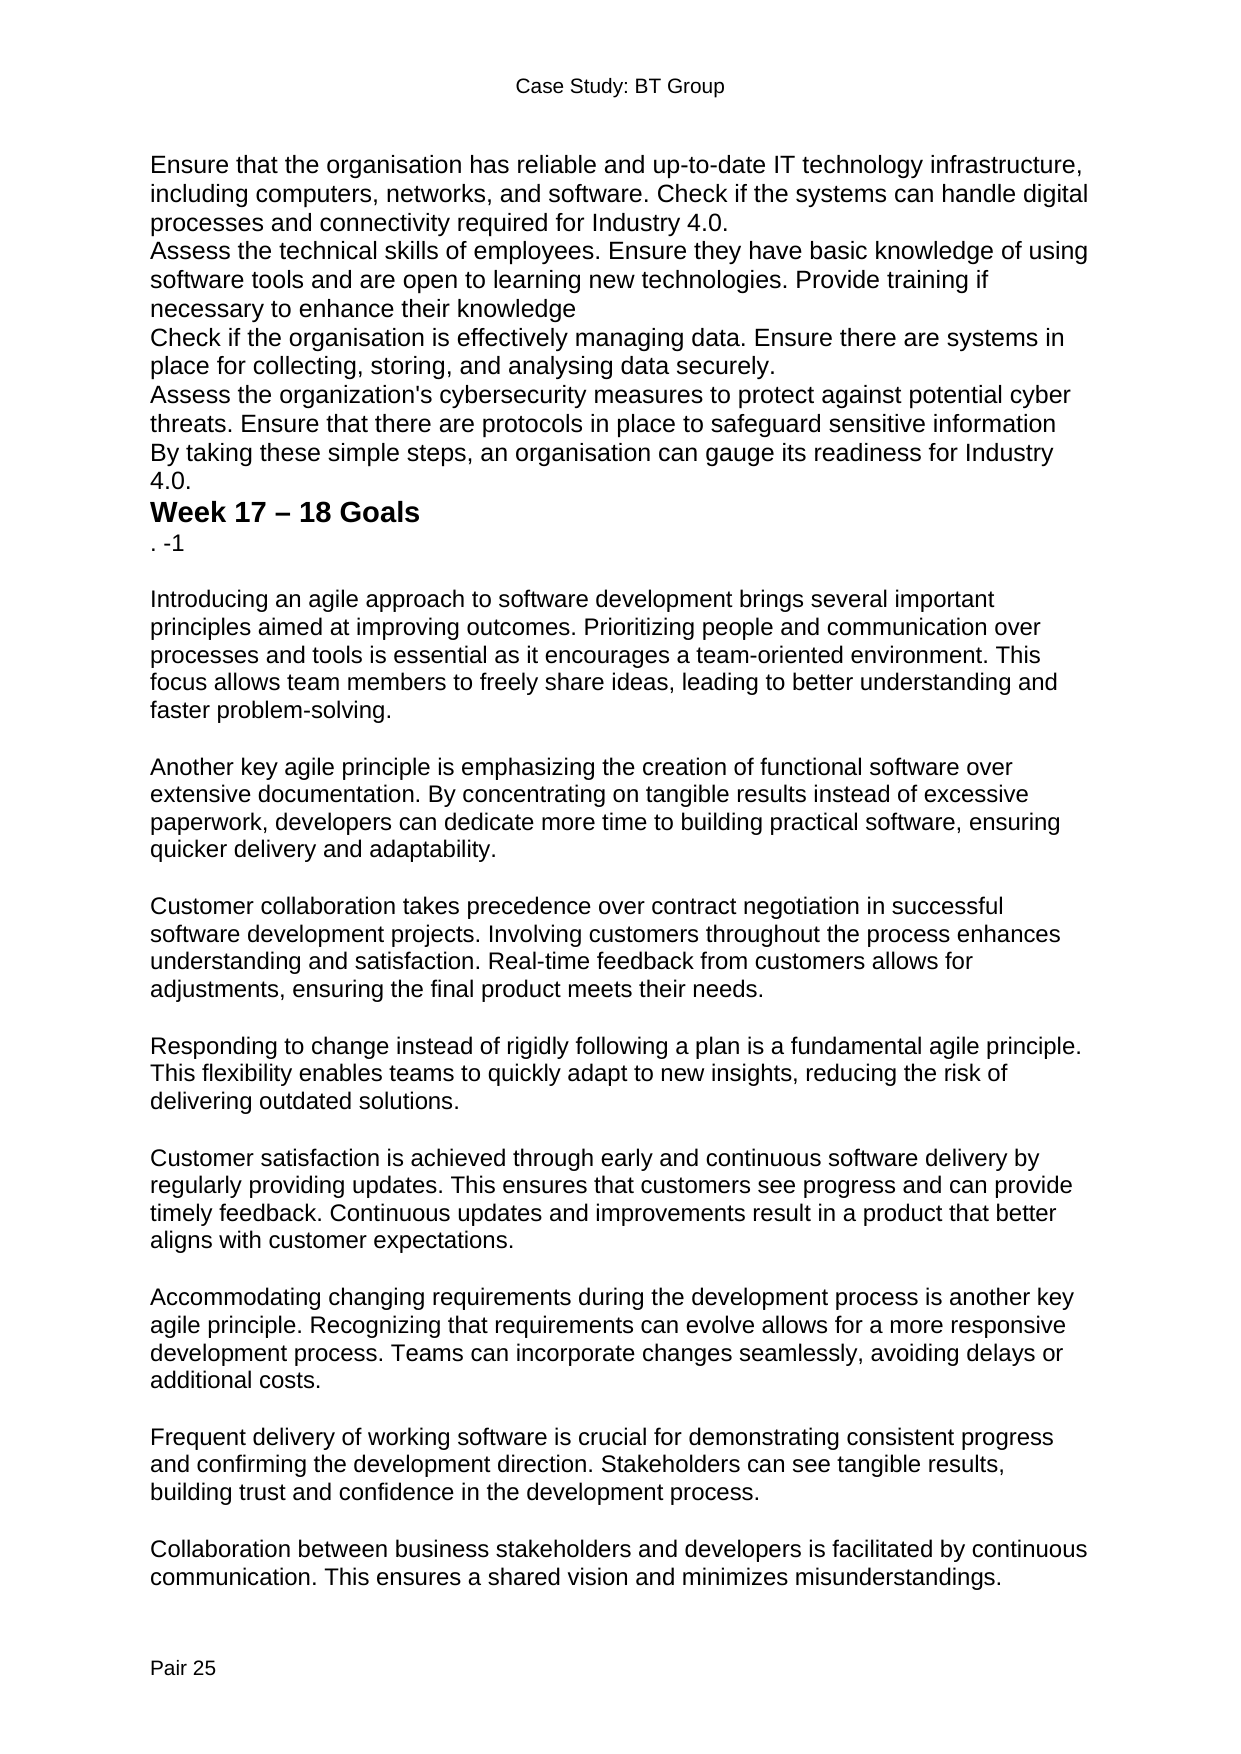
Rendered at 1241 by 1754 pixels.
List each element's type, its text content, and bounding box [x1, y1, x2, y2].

text Ensure that the organisation has reliable and up-to-date IT technology infrastructure, including computers, networks, and software. Check if the systems can handle digital processes and connectivity required for Industry 4.0. [150, 150, 1090, 236]
text . -1 [150, 528, 1090, 556]
text Week 17 – 18 Goals [150, 495, 1090, 528]
text Frequent delivery of working software is crucial for demonstrating consistent progress and confirming the development direction. Stakeholders can see tangible results, building trust and confidence in the development process. [150, 1423, 1090, 1506]
text Customer satisfaction is achieved through early and continuous software delivery by regularly providing updates. This ensures that customers see progress and can provide timely feedback. Continuous updates and improvements result in a product that better aligns with customer expectations. [150, 1144, 1090, 1254]
text Assess the technical skills of employees. Ensure they have basic knowledge of using software tools and are open to learning new technologies. Provide training if necessary to enhance their knowledge [150, 236, 1090, 322]
text Check if the organisation is effectively managing data. Ensure there are systems in place for collecting, storing, and analysing data securely. [150, 322, 1090, 380]
text Accommodating changing requirements during the development process is another key agile principle. Recognizing that requirements can evolve allows for a more responsive development process. Teams can incorporate changes seamlessly, avoiding delays or additional costs. [150, 1283, 1090, 1394]
text Responding to change instead of rigidly following a plan is a fundamental agile principle. This flexibility enables teams to quickly adapt to new insights, reducing the risk of delivering outdated solutions. [150, 1032, 1090, 1114]
text Assess the organization's cybersecurity measures to protect against potential cyber threats. Ensure that there are protocols in place to safeguard sensitive information [150, 380, 1090, 437]
text Another key agile principle is emphasizing the creation of functional software over extensive documentation. By concentrating on tangible results instead of excessive paperwork, developers can dedicate more time to building practical software, ensuring quicker delivery and adaptability. [150, 752, 1090, 863]
text Introducing an agile approach to software development brings several important principles aimed at improving outcomes. Prioritizing people and communication over processes and tools is essential as it encourages a team-oriented environment. This focus allows team members to freely share ideas, leading to better understanding and faster problem-solving. [150, 585, 1090, 723]
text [150, 1535, 1090, 1590]
text By taking these simple steps, an organisation can gauge its readiness for Industry 4.0. [150, 437, 1090, 495]
text Customer collaboration takes precedence over contract negotiation in successful software development projects. Involving customers throughout the process enhances understanding and satisfaction. Real-time feedback from customers allows for adjustments, ensuring the final product meets their needs. [150, 892, 1090, 1002]
